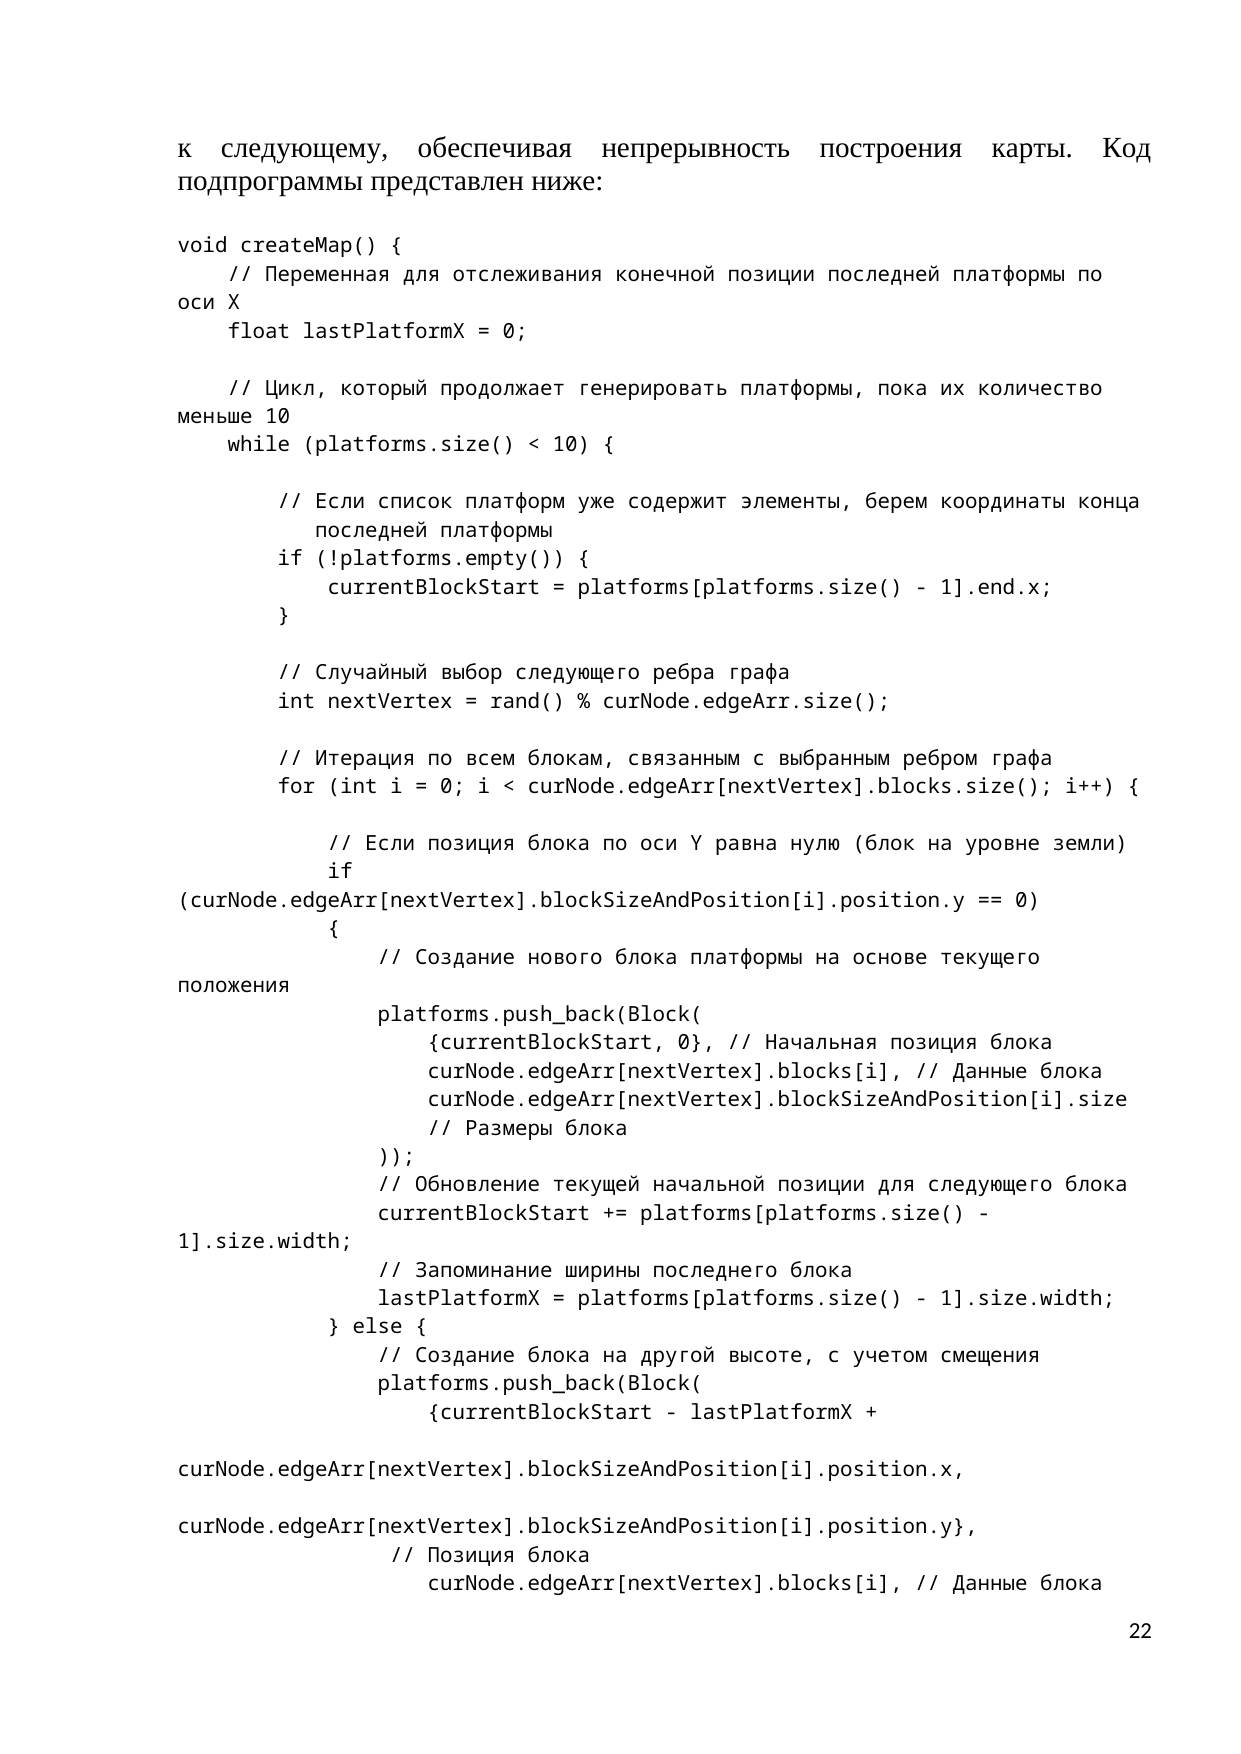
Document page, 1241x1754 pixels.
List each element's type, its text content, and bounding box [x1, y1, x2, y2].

text {currentBlockStart, 0}, // Начальная позиция блока [177, 1027, 1152, 1056]
text float lastPlatformX = 0; [177, 316, 1152, 344]
text { [177, 913, 1152, 942]
text void createMap() { [177, 230, 1152, 259]
text // Переменная для отслеживания конечной позиции последней платформы по оси X [177, 259, 1152, 316]
text // Итерация по всем блокам, связанным с выбранным ребром графа [177, 743, 1152, 771]
text // Запоминание ширины последнего блока [177, 1255, 1152, 1283]
text platforms.push_back(Block( [177, 999, 1152, 1027]
text } [177, 600, 1152, 629]
text if (curNode.edgeArr[nextVertex].blockSizeAndPosition[i].position.y == 0) [177, 857, 1152, 913]
text curNode.edgeArr[nextVertex].blocks[i], // Данные блока [177, 1568, 1152, 1597]
text // Создание нового блока платформы на основе текущего положения [177, 942, 1152, 999]
text {currentBlockStart - lastPlatformX + [177, 1397, 1152, 1425]
text int nextVertex = rand() % curNode.edgeArr.size(); [177, 686, 1152, 714]
text curNode.edgeArr[nextVertex].blocks[i], // Данные блока [177, 1056, 1152, 1084]
text while (platforms.size() < 10) { [177, 429, 1152, 458]
text // Случайный выбор следующего ребра графа [177, 657, 1152, 686]
text // Позиция блока [177, 1540, 1152, 1568]
text // Обновление текущей начальной позиции для следующего блока [177, 1169, 1152, 1198]
text // Если позиция блока по оси Y равна нулю (блок на уровне земли) [177, 828, 1152, 857]
text if (!platforms.empty()) { [177, 543, 1152, 572]
text currentBlockStart += platforms[platforms.size() - 1].size.width; [177, 1198, 1152, 1255]
text } else { [177, 1312, 1152, 1340]
text lastPlatformX = platforms[platforms.size() - 1].size.width; [177, 1283, 1152, 1312]
text curNode.edgeArr[nextVertex].blockSizeAndPosition[i].position.x, [177, 1425, 1152, 1483]
text // Размеры блока [177, 1113, 1152, 1141]
text currentBlockStart = platforms[platforms.size() - 1].end.x; [177, 572, 1152, 600]
text последней платформы [177, 515, 1152, 543]
text platforms.push_back(Block( [177, 1368, 1152, 1397]
text )); [177, 1141, 1152, 1169]
text for (int i = 0; i < curNode.edgeArr[nextVertex].blocks.size(); i++) { [177, 771, 1152, 799]
text curNode.edgeArr[nextVertex].blockSizeAndPosition[i].size [177, 1084, 1152, 1113]
text // Цикл, который продолжает генерировать платформы, пока их количество меньше 10 [177, 373, 1152, 429]
text // Создание блока на другой высоте, с учетом смещения [177, 1340, 1152, 1368]
text curNode.edgeArr[nextVertex].blockSizeAndPosition[i].position.y}, [177, 1483, 1152, 1540]
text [177, 130, 1152, 197]
text // Если список платформ уже содержит элементы, берем координаты конца [177, 487, 1152, 515]
